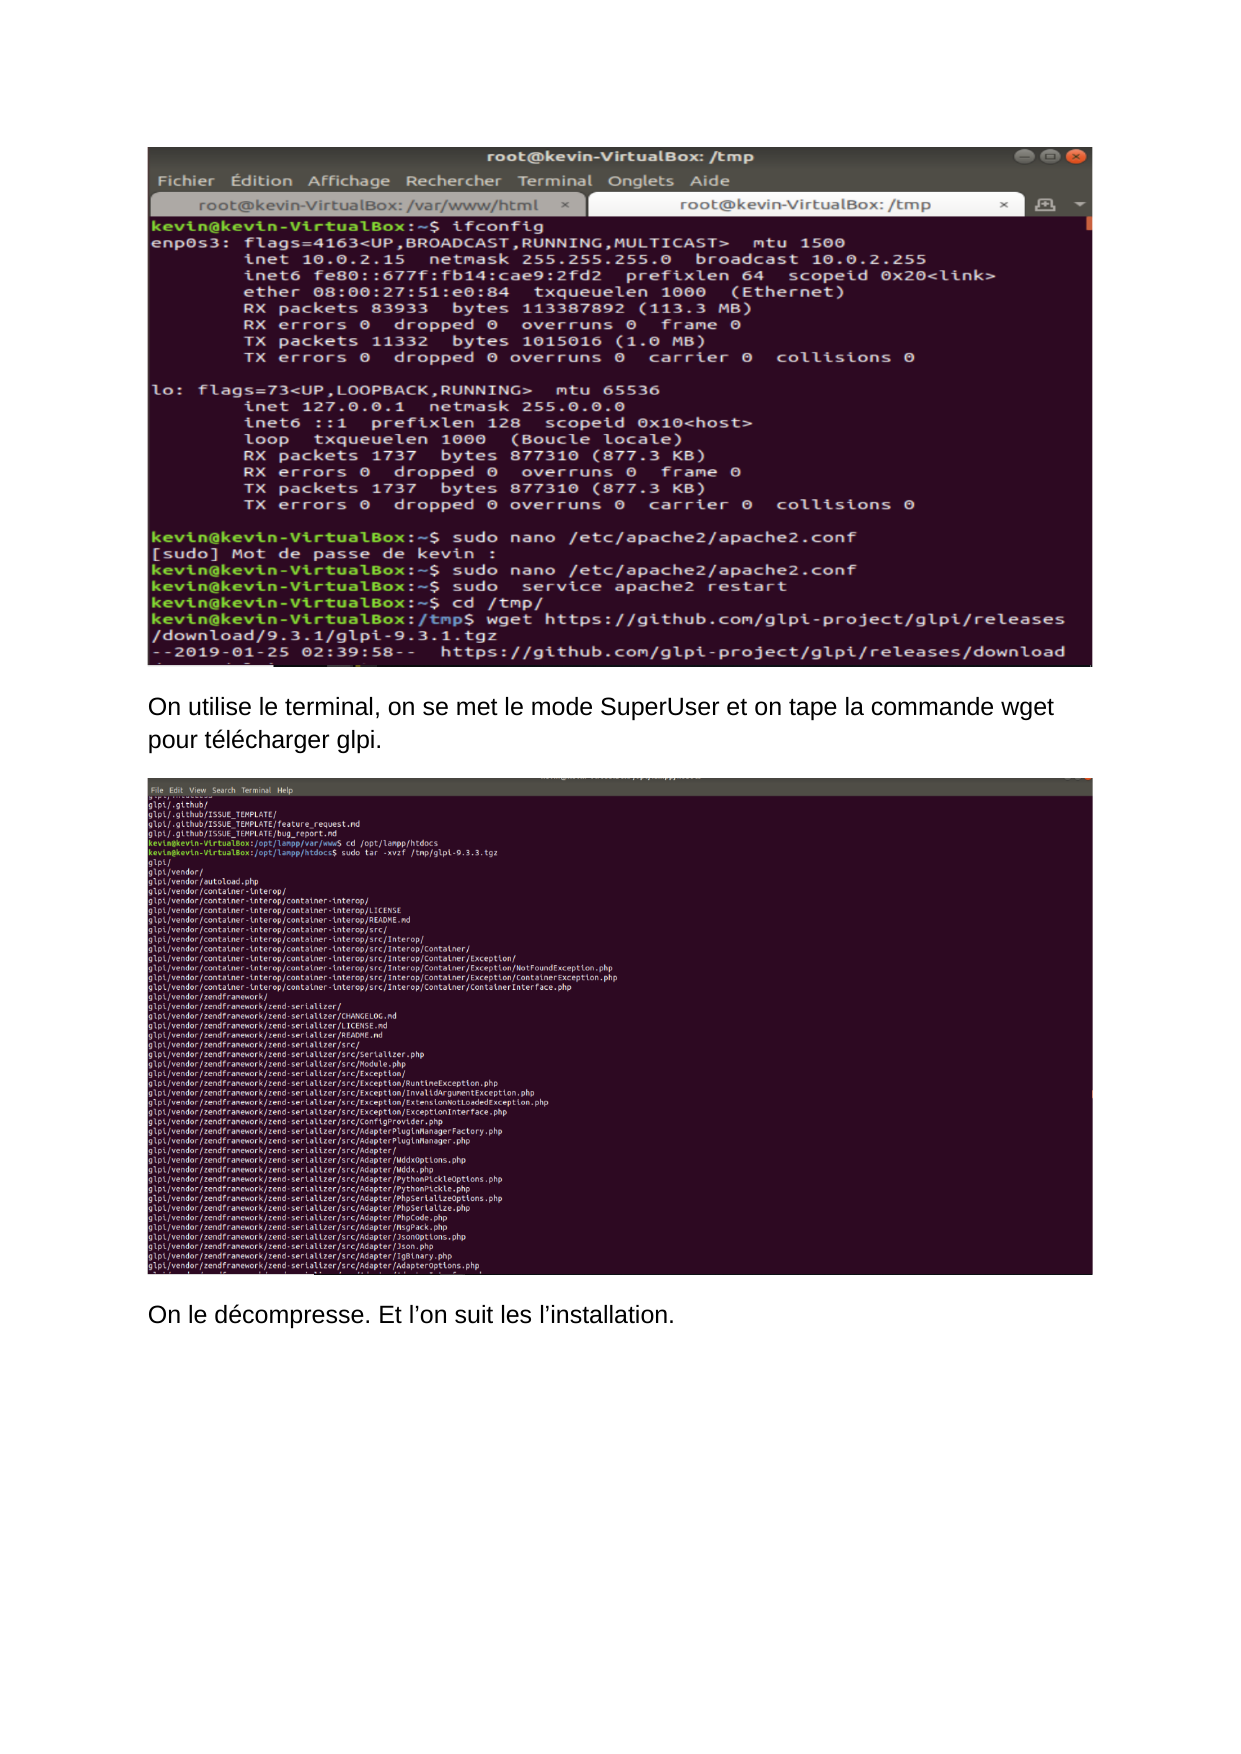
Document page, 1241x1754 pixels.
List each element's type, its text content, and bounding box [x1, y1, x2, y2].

picture [147, 147, 1093, 667]
text On le décompresse. Et l’on suit les l’installation. [148, 1300, 1093, 1329]
text On utilise le terminal, on se met le mode SuperUser et on tape la commande wget pour télécharger glpi. [148, 692, 1093, 754]
picture [147, 778, 1093, 1275]
